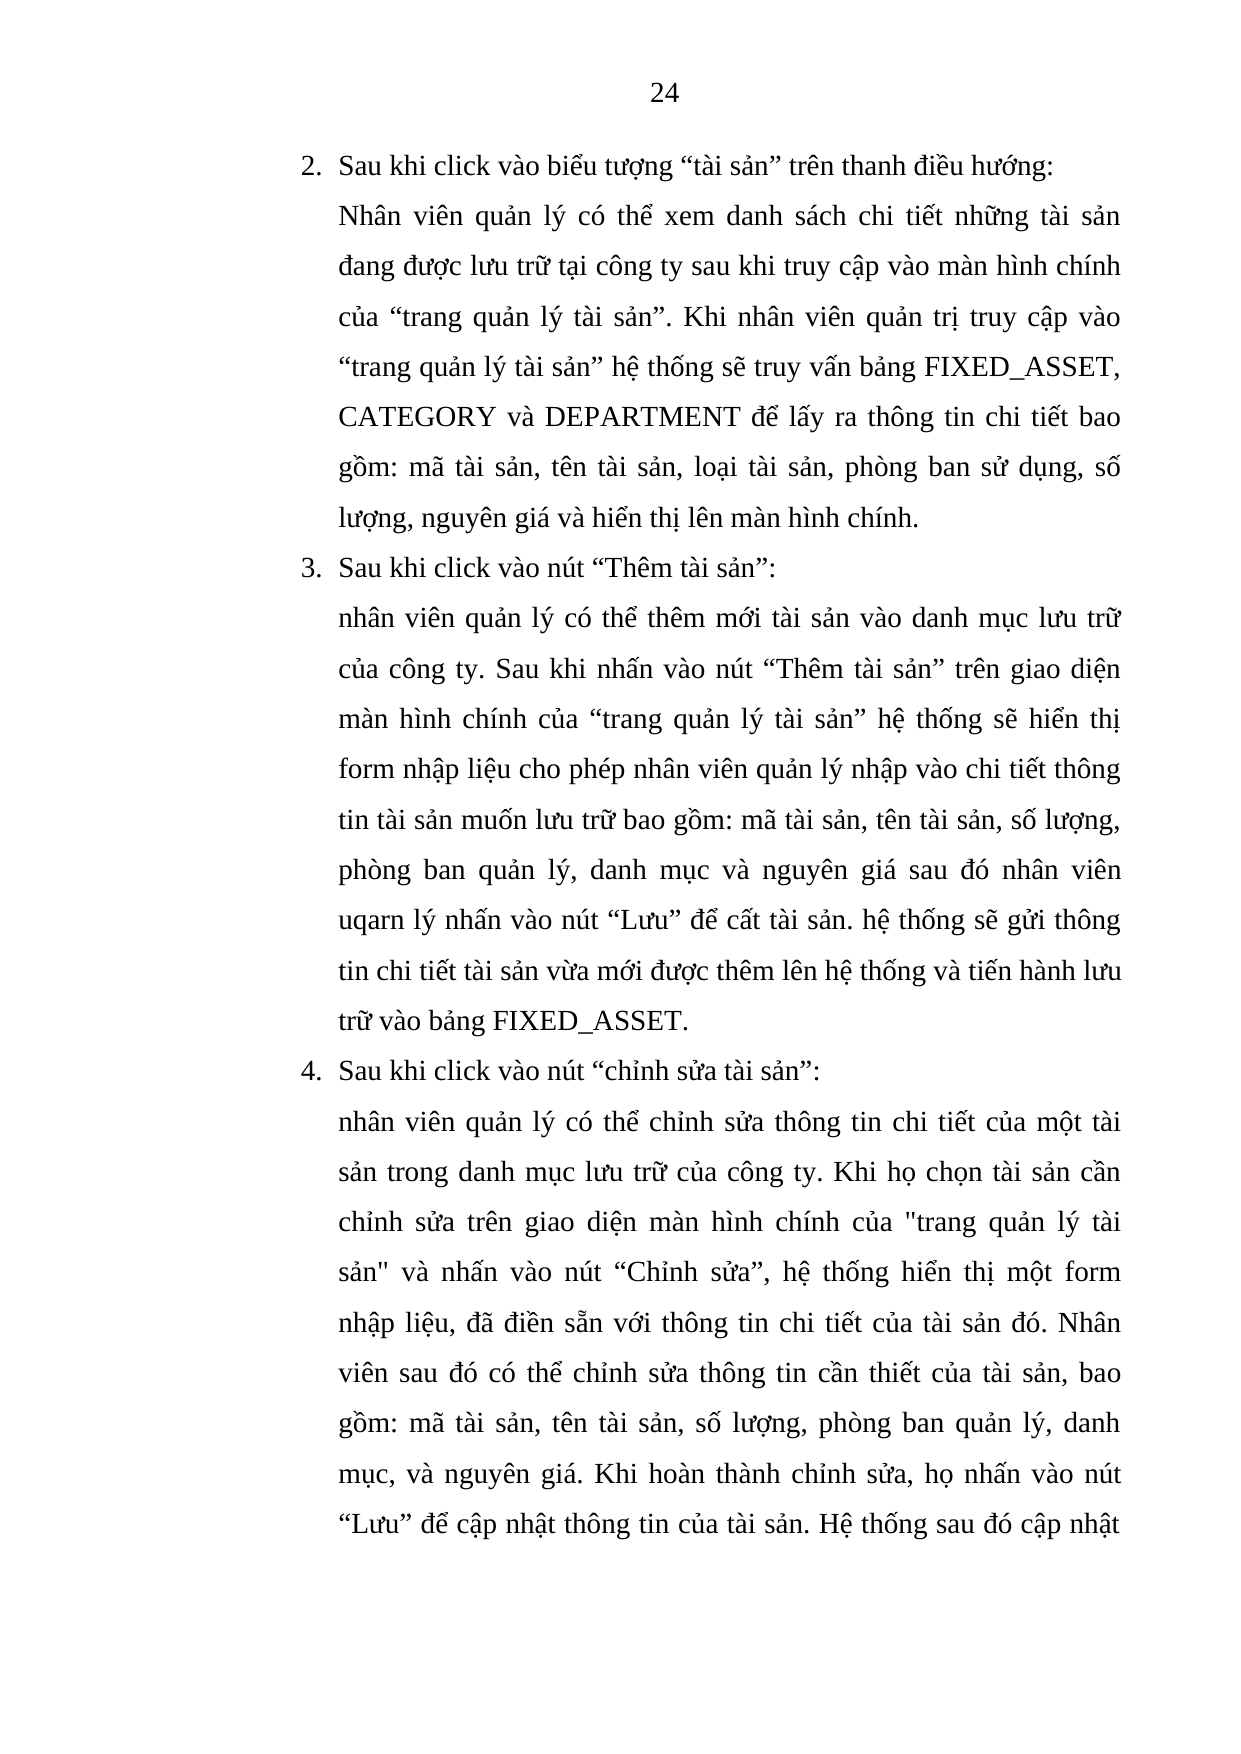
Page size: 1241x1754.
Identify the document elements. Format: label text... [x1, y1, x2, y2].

list Sau khi click vào biểu tượng “tài sản” trên thanh điều hướng: [301, 148, 1122, 181]
list nhân viên quản lý có thể thêm mới tài sản vào danh mục lưu trữ của công ty. Sau khi nhấn vào nút “Thêm tài sản” trên giao diện màn hình chính của “trang quản lý tài sản” hệ thống sẽ hiển thị form nhập liệu cho phép nhân viên quản lý nhập vào chi tiết thông tin tài sản muốn lưu trữ bao gồm: mã tài sản, tên tài sản, số lượng, phòng ban quản lý, danh mục và nguyên giá sau đó nhân viên uqarn lý nhấn vào nút “Lưu” để cất tài sản. hệ thống sẽ gửi thông tin chi tiết tài sản vừa mới được thêm lên hệ thống và tiến hành lưu trữ vào bảng FIXED_ASSET. [338, 601, 1122, 1037]
list Sau khi click vào nút “Thêm tài sản”: [301, 550, 1122, 584]
list Sau khi click vào nút “chỉnh sửa tài sản”: [301, 1053, 1122, 1087]
list Nhân viên quản lý có thể xem danh sách chi tiết những tài sản đang được lưu trữ tại công ty sau khi truy cập vào màn hình chính của “trang quản lý tài sản”. Khi nhân viên quản trị truy cập vào “trang quản lý tài sản” hệ thống sẽ truy vấn bảng FIXED_ASSET, CATEGORY và DEPARTMENT để lấy ra thông tin chi tiết bao gồm: mã tài sản, tên tài sản, loại tài sản, phòng ban sử dụng, số lượng, nguyên giá và hiển thị lên màn hình chính. [338, 198, 1122, 533]
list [338, 1104, 1122, 1540]
